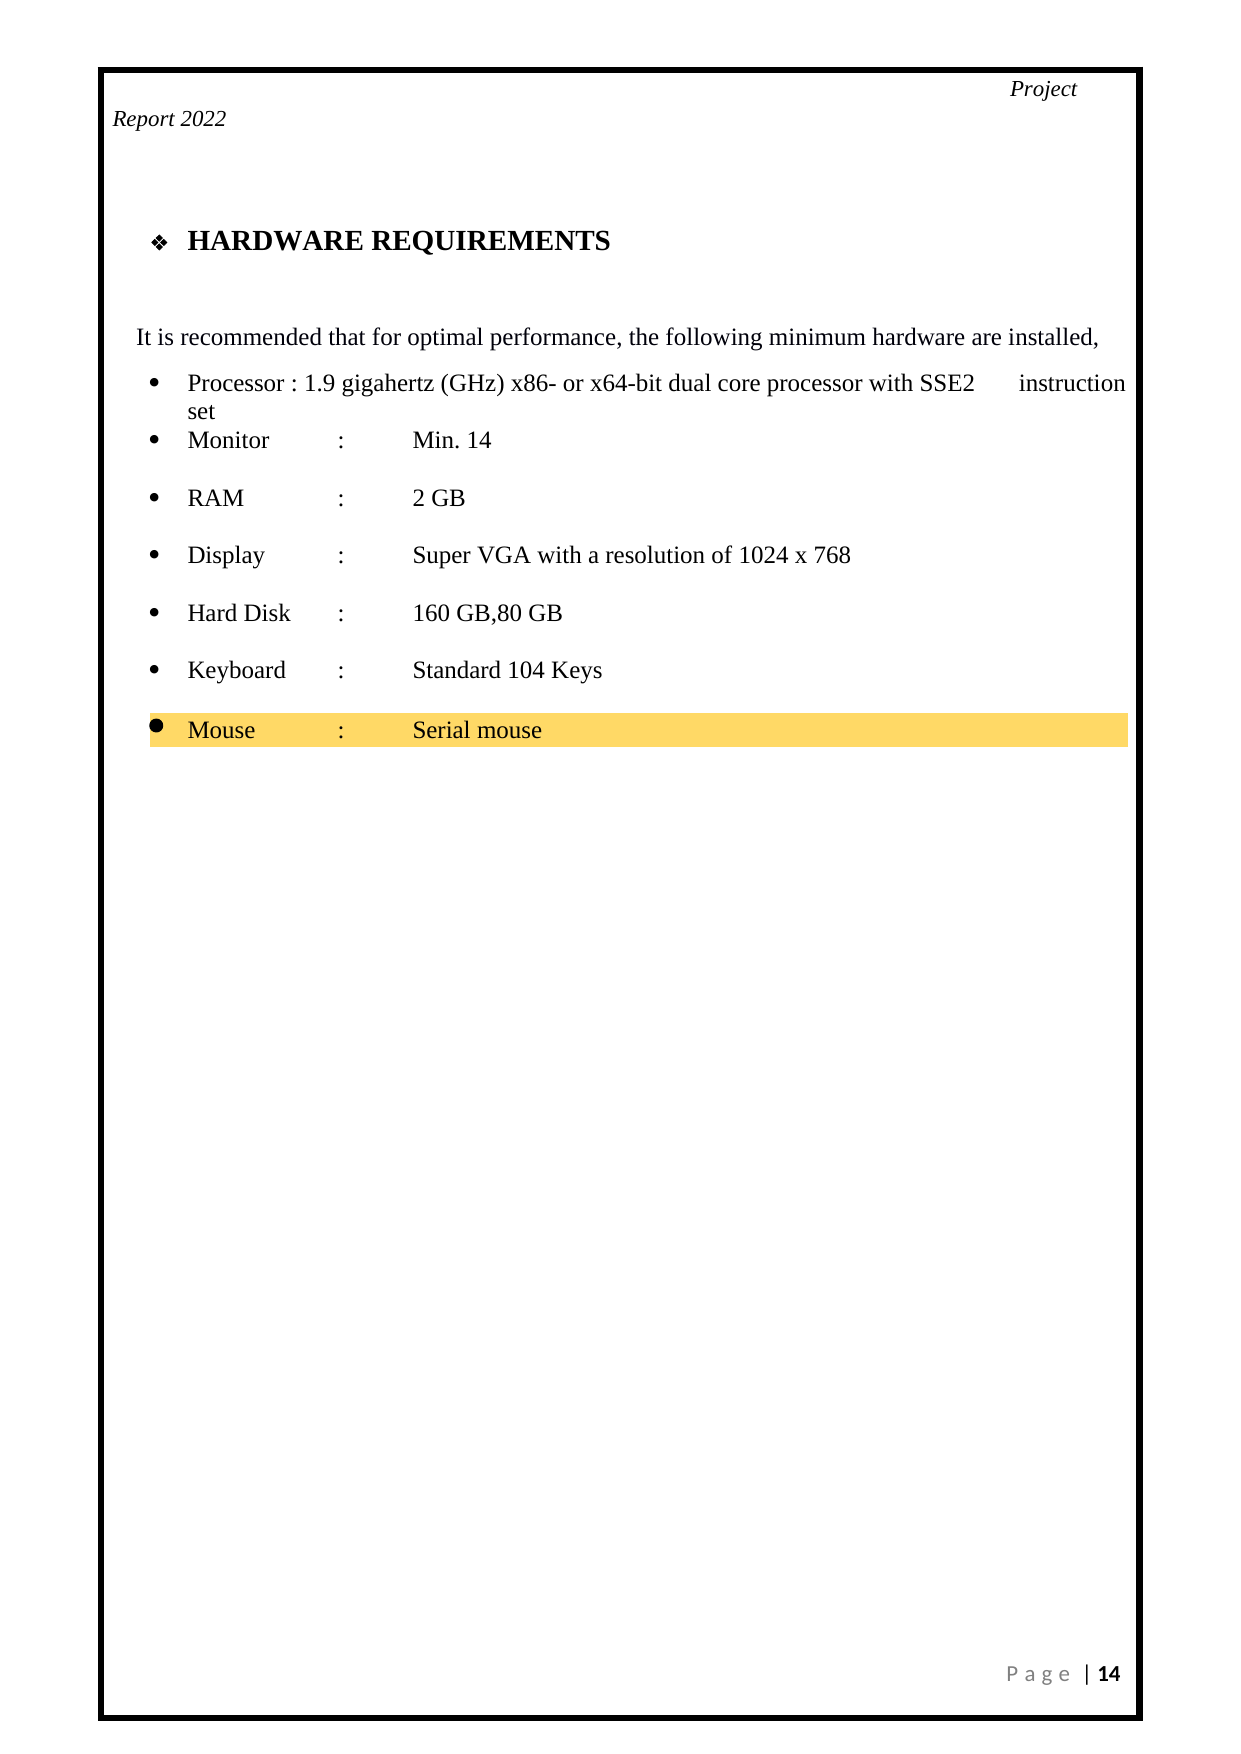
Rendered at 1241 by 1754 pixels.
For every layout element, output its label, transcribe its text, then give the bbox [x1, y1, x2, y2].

list Hard Disk : 160 GB,80 GB [150, 598, 1128, 626]
list RAM : 2 GB [150, 483, 1128, 511]
list Processor : 1.9 gigahertz (GHz) x86- or x64-bit dual core processor with SSE2 instruction set [150, 368, 1128, 425]
list Monitor : Min. 14 [150, 425, 1128, 454]
list Mouse : Serial mouse [150, 713, 1128, 747]
subtitle HARDWARE REQUIREMENTS [150, 223, 1128, 256]
list Display : Super VGA with a resolution of 1024 x 768 [150, 540, 1128, 569]
list Keyboard : Standard 104 Keys [150, 655, 1128, 684]
text It is recommended that for optimal performance, the following minimum hardware are installed, [136, 322, 1116, 351]
